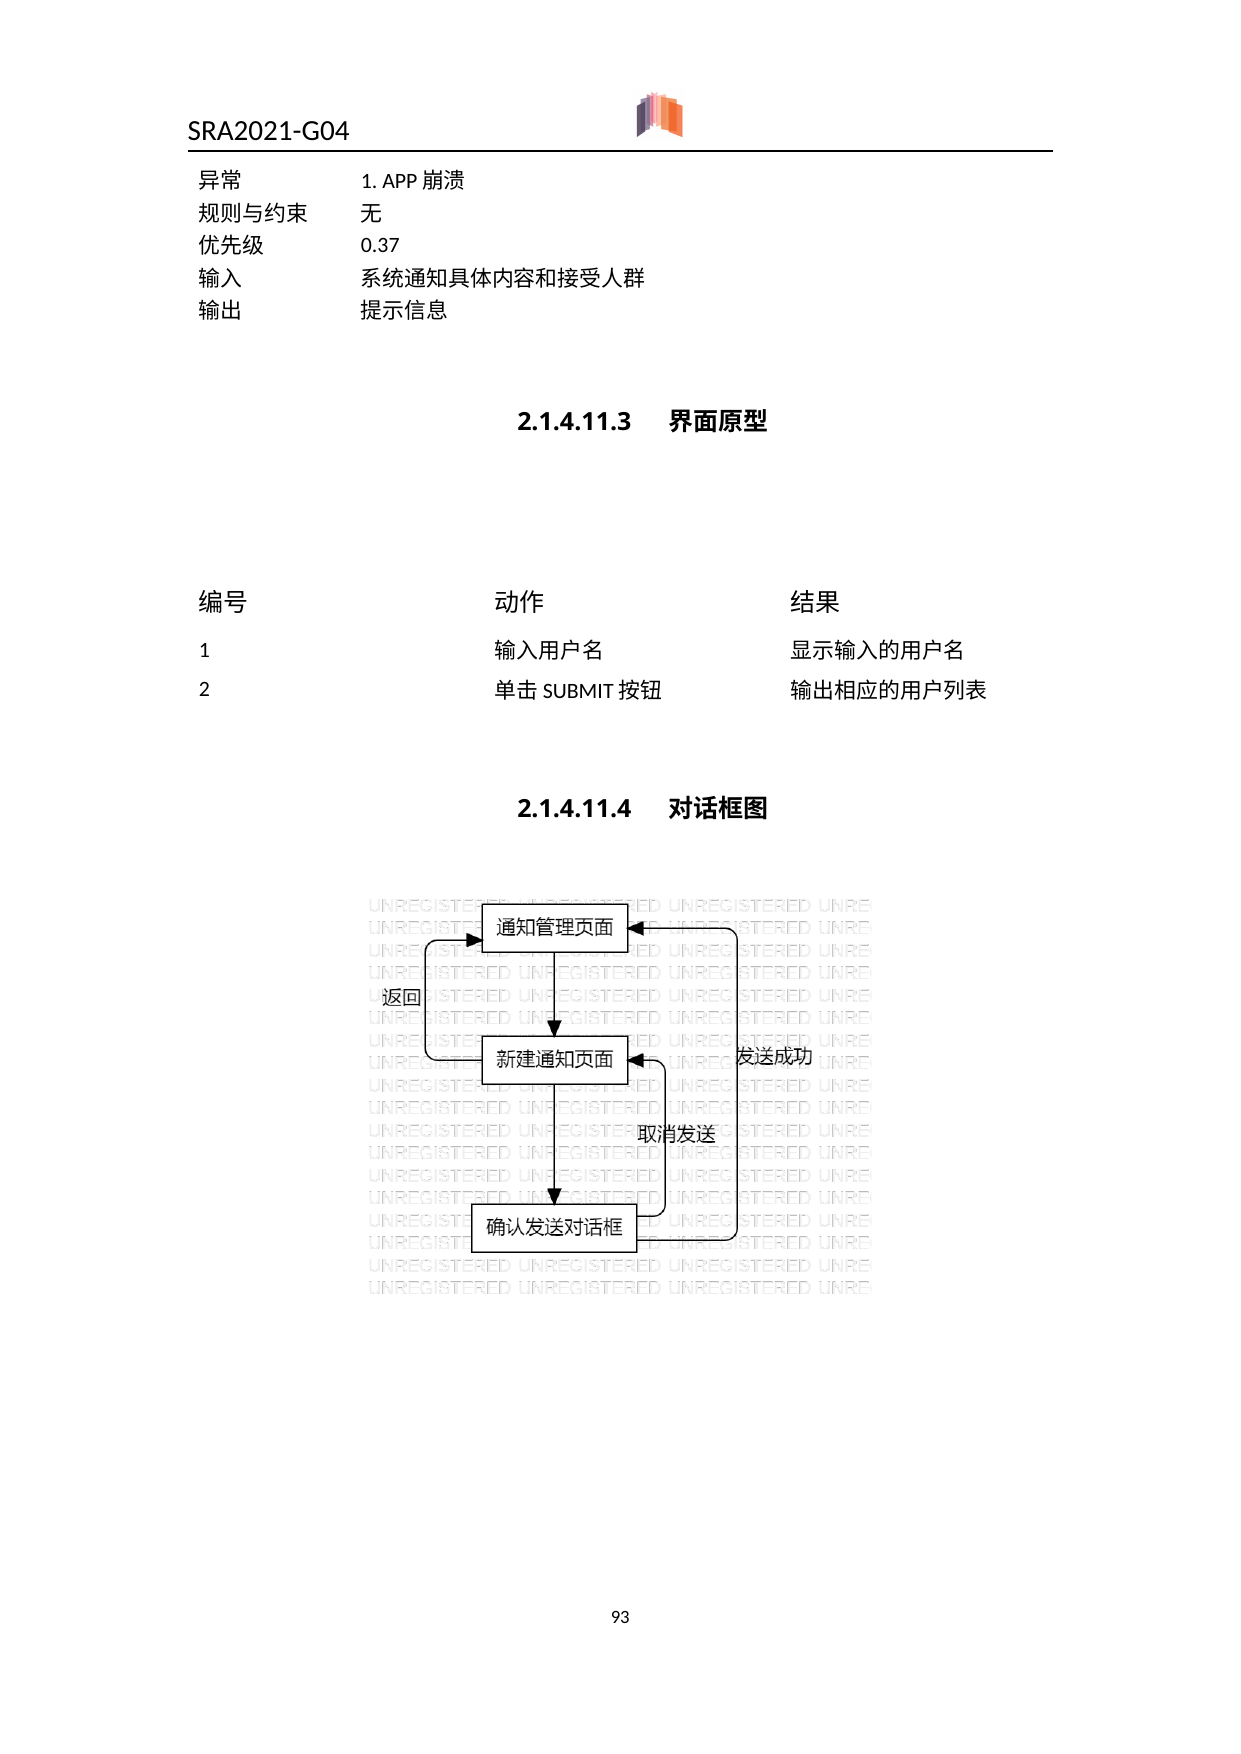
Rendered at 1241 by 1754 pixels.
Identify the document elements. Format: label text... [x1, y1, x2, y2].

subtitle 界面原型 [366, 387, 1053, 452]
picture [368, 889, 872, 1312]
picture [633, 88, 686, 141]
table_cell 输入用户名 [483, 633, 779, 672]
subtitle 对话框图 [366, 774, 1053, 839]
table_cell 优先级 [188, 228, 349, 260]
table_cell 显示输入的用户名 [779, 633, 1075, 672]
table_cell 单击SUBMIT按钮 [483, 673, 779, 712]
table_cell 1 [188, 633, 483, 672]
table_cell 异常 [188, 163, 349, 195]
table_cell 系统通知具体内容和接受人群 [349, 260, 1058, 293]
table_cell 提示信息 [349, 293, 1058, 325]
table_cell 输入 [188, 260, 349, 293]
table_header 结果 [779, 568, 1075, 633]
table_cell 无 [349, 195, 1058, 228]
table_header 动作 [483, 568, 779, 633]
table_cell 0.37 [349, 228, 1058, 260]
table_cell 输出相应的用户列表 [779, 673, 1075, 712]
table_cell 1. APP崩溃 [349, 163, 1058, 195]
table_cell 2 [188, 673, 483, 712]
table_header 编号 [188, 568, 483, 633]
table_cell 规则与约束 [188, 195, 349, 228]
table_cell 输出 [188, 293, 349, 325]
